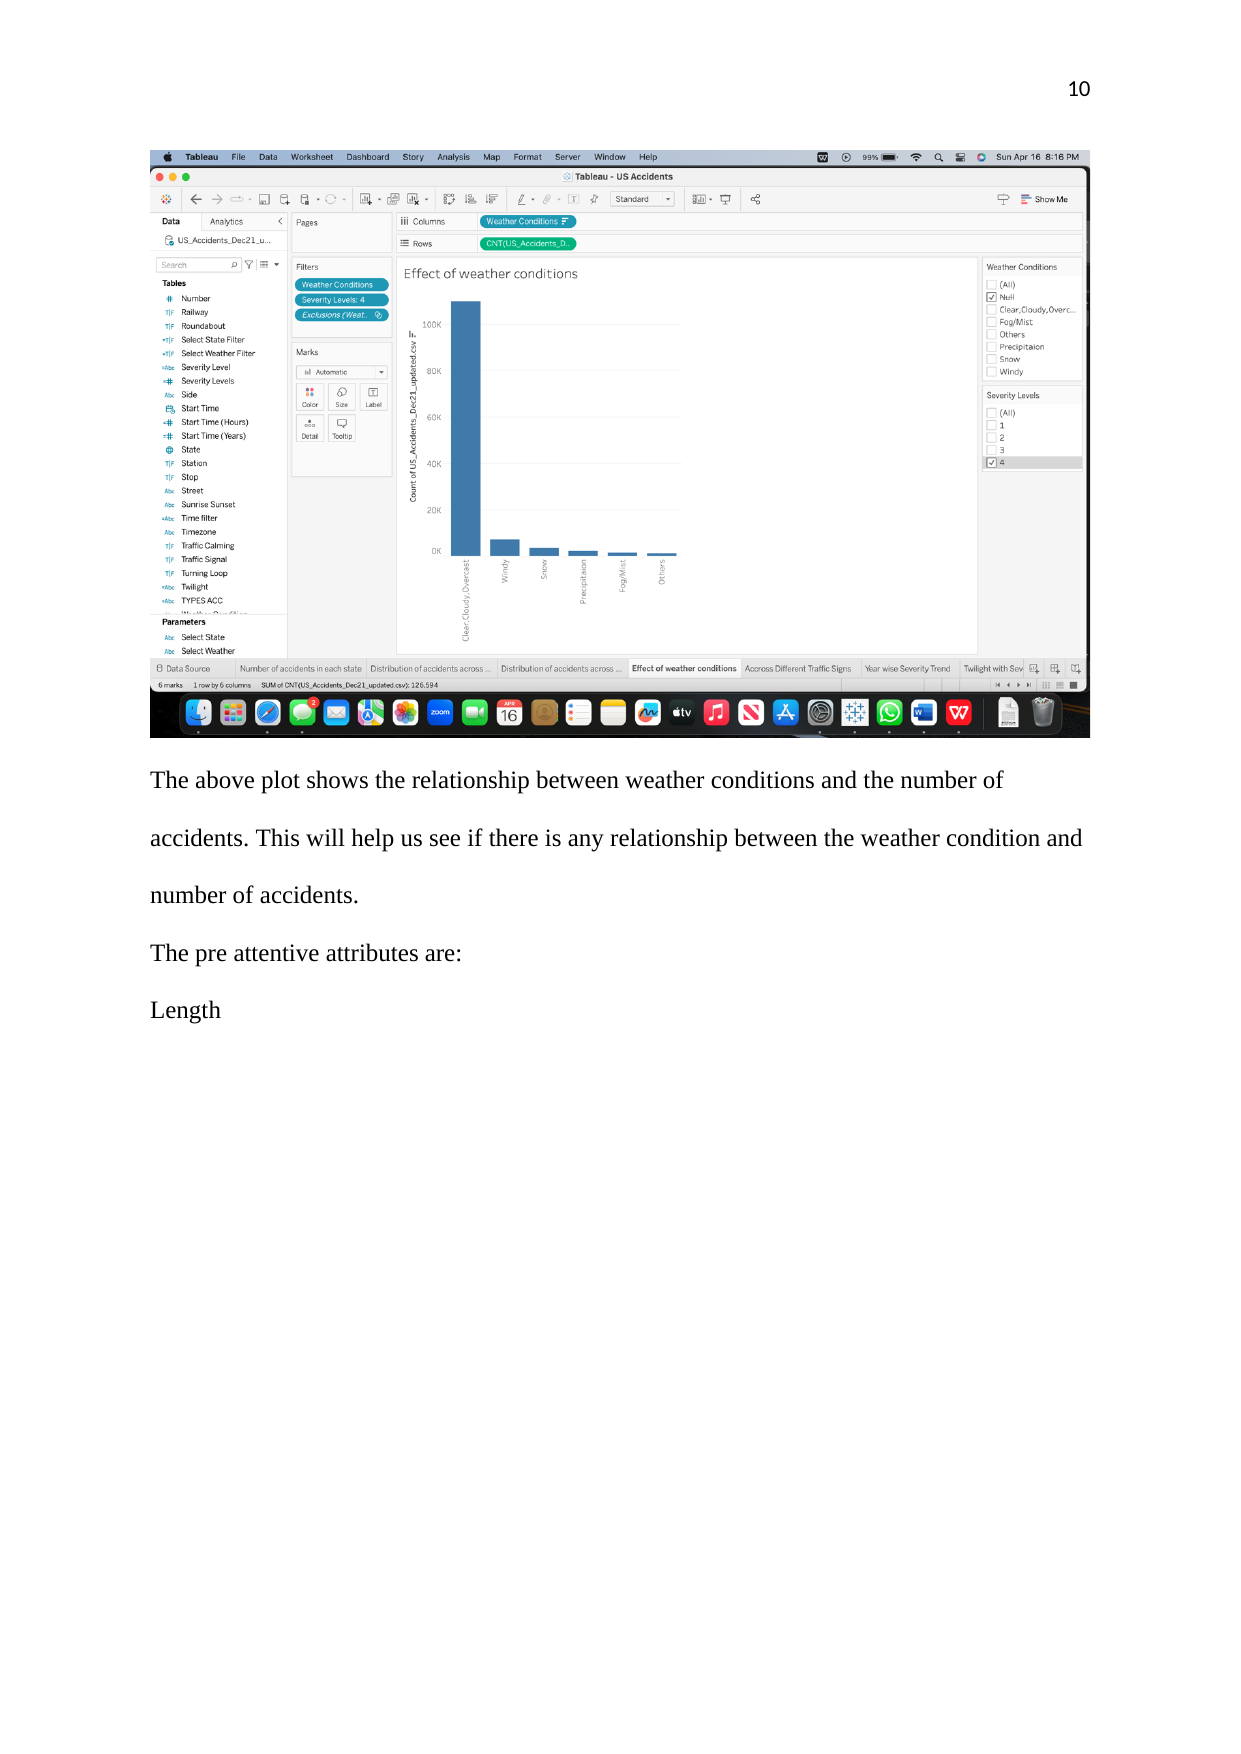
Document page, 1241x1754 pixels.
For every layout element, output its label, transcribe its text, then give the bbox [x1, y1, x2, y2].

picture [150, 150, 1091, 738]
list The above plot shows the relationship between weather conditions and the number of accidents. This will help us see if there is any relationship between the weather condition and number of accidents. [150, 766, 1090, 909]
list Length [150, 996, 1090, 1024]
list The pre attentive attributes are: [150, 938, 1090, 967]
